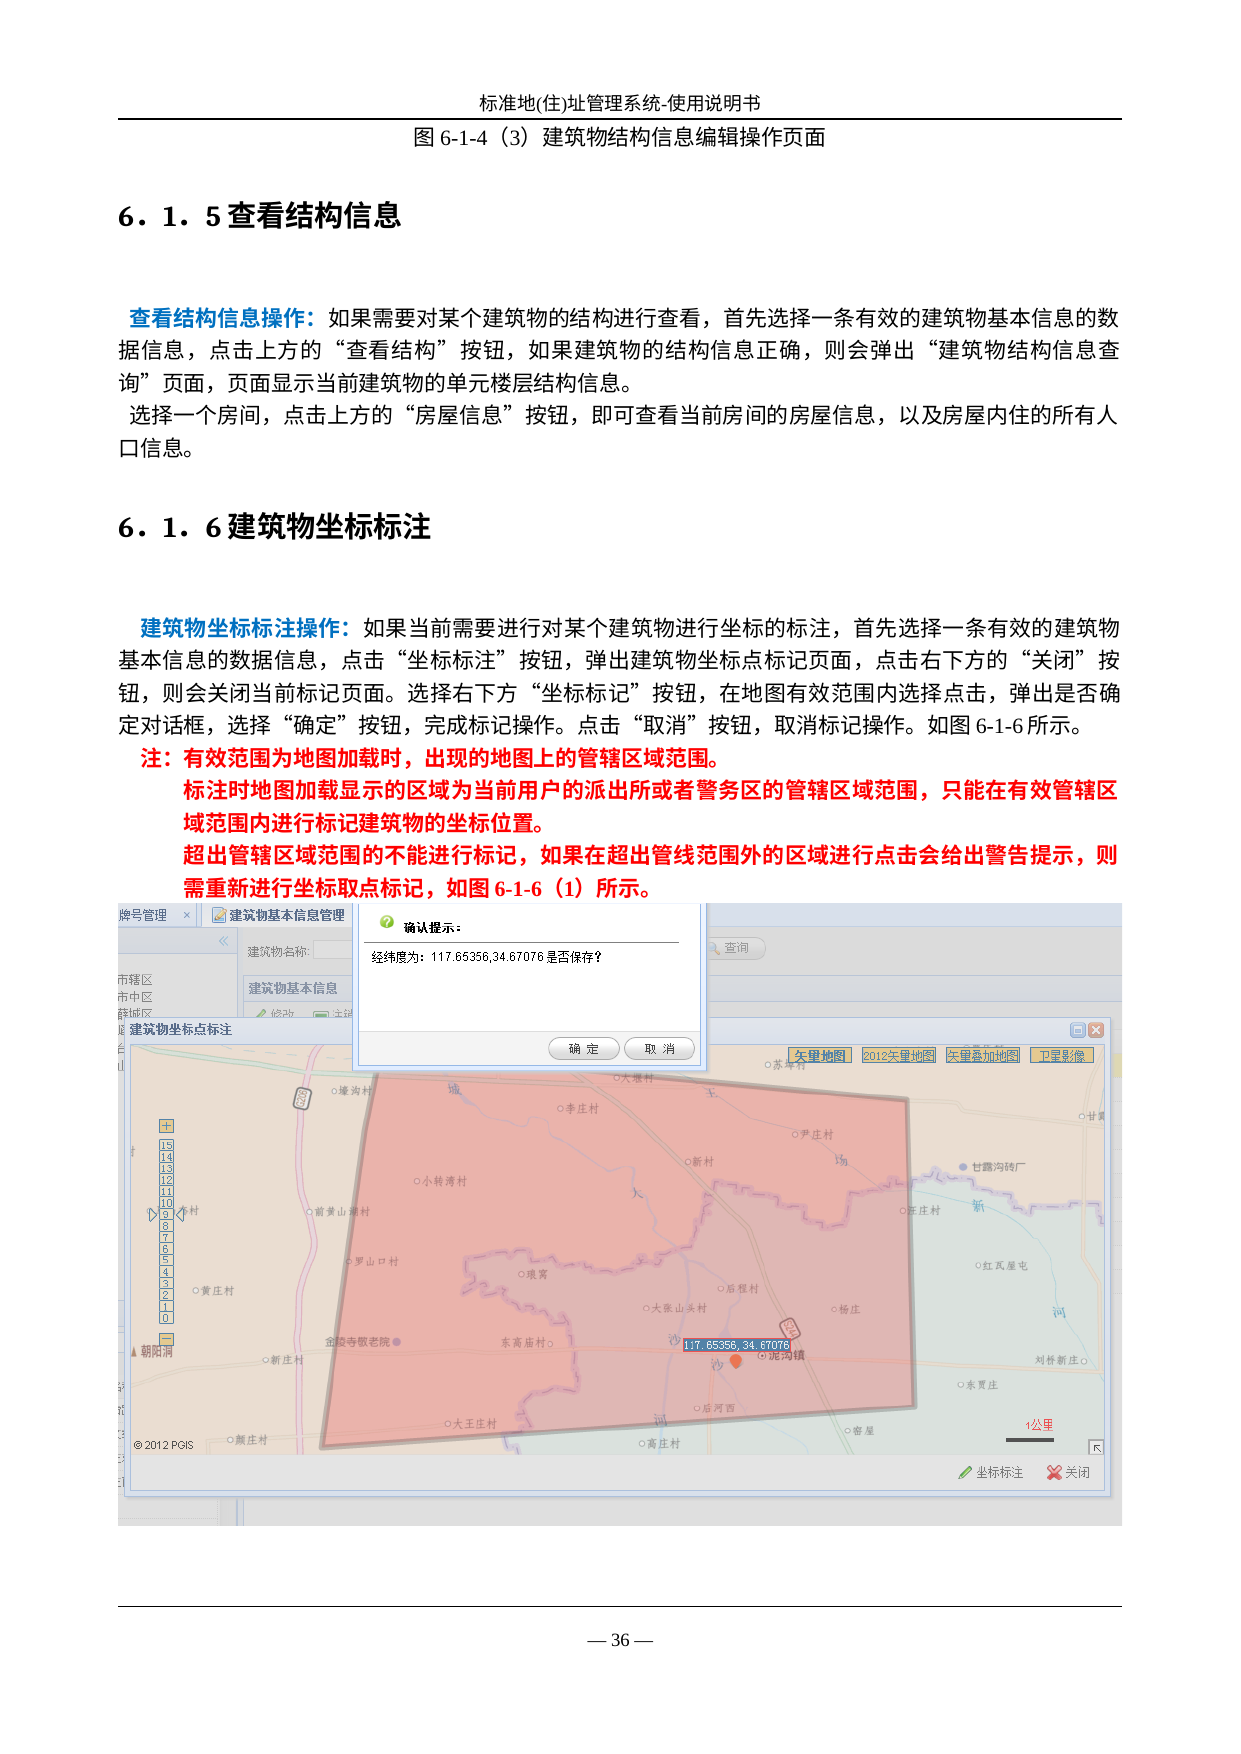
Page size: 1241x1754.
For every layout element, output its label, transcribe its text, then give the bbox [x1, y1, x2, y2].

text 建筑物坐标标注操作：如果当前需要进行对某个建筑物进行坐标的标注，首先选择一条有效的建筑物基本信息的数据信息，点击“坐标标注”按钮，弹出建筑物坐标点标记页面，点击右下方的“关闭”按钮，则会关闭当前标记页面。选择右下方“坐标标记”按钮，在地图有效范围内选择点击，弹出是否确定对话框，选择“确定”按钮，完成标记操作。点击“取消”按钮，取消标记操作。如图6-1-6所示。 [118, 611, 1122, 741]
text 查看结构信息操作：如果需要对某个建筑物的结构进行查看，首先选择一条有效的建筑物基本信息的数据信息，点击上方的“查看结构”按钮，如果建筑物的结构信息正确，则会弹出“建筑物结构信息查询”页面，页面显示当前建筑物的单元楼层结构信息。 [118, 300, 1122, 398]
text 超出管辖区域范围的不能进行标记，如果在超出管线范围外的区域进行点击会给出警告提示，则需重新进行坐标取点标记，如图6-1-6（1）所示。 [184, 838, 1122, 903]
text 注：有效范围为地图加载时，出现的地图上的管辖区域范围。 [140, 741, 1122, 773]
text 选择一个房间，点击上方的“房屋信息”按钮，即可查看当前房间的房屋信息，以及房屋内住的所有人口信息。 [118, 398, 1122, 463]
subtitle 6．1．5 查看结构信息 [118, 181, 1122, 246]
subtitle 6．1．6 建筑物坐标标注 [118, 492, 1122, 557]
text 图6-1-4（3）建筑物结构信息编辑操作页面 [118, 120, 1122, 152]
text 标注时地图加载显示的区域为当前用户的派出所或者警务区的管辖区域范围，只能在有效管辖区域范围内进行标记建筑物的坐标位置。 [184, 773, 1122, 838]
picture [118, 903, 1123, 1526]
